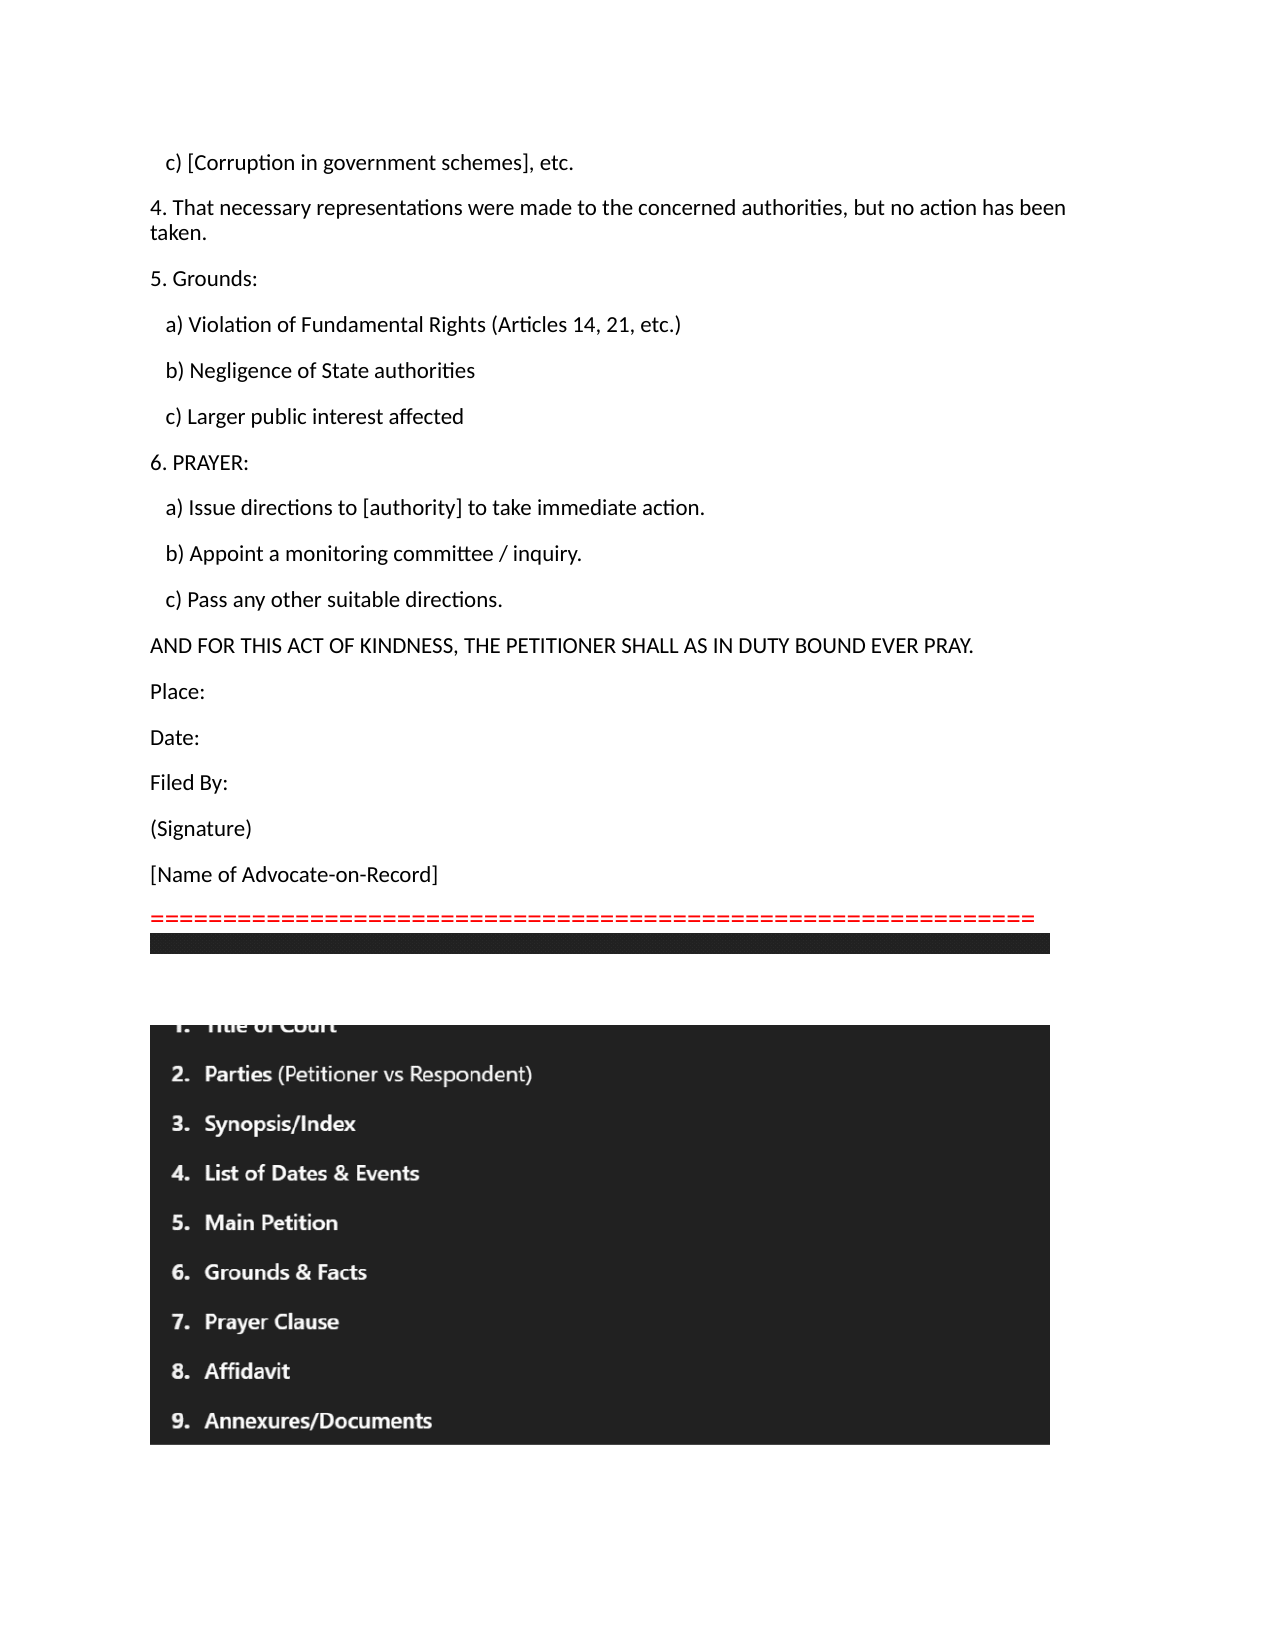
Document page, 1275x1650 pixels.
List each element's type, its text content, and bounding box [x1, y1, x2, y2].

text b) Appoint a monitoring committee / inquiry. [150, 542, 1125, 567]
text (Signature) [150, 817, 1125, 842]
text c) [Corruption in government schemes], etc. [150, 150, 1125, 175]
text 5. Grounds: [150, 267, 1125, 292]
text Date: [150, 725, 1125, 750]
text ============================================================= [150, 908, 1125, 933]
text 6. PRAYER: [150, 450, 1125, 475]
text [Name of Advocate-on-Record] [150, 862, 1125, 887]
text 4. That necessary representations were made to the concerned authorities, but no action has been taken. [150, 196, 1125, 246]
text Filed By: [150, 771, 1125, 796]
text a) Issue directions to [authority] to take immediate action. [150, 496, 1125, 521]
text b) Negligence of State authorities [150, 358, 1125, 383]
text a) Violation of Fundamental Rights (Articles 14, 21, etc.) [150, 312, 1125, 337]
text c) Larger public interest affected [150, 404, 1125, 429]
text Place: [150, 679, 1125, 704]
text AND FOR THIS ACT OF KINDNESS, THE PETITIONER SHALL AS IN DUTY BOUND EVER PRAY. [150, 633, 1125, 658]
text c) Pass any other suitable directions. [150, 587, 1125, 612]
